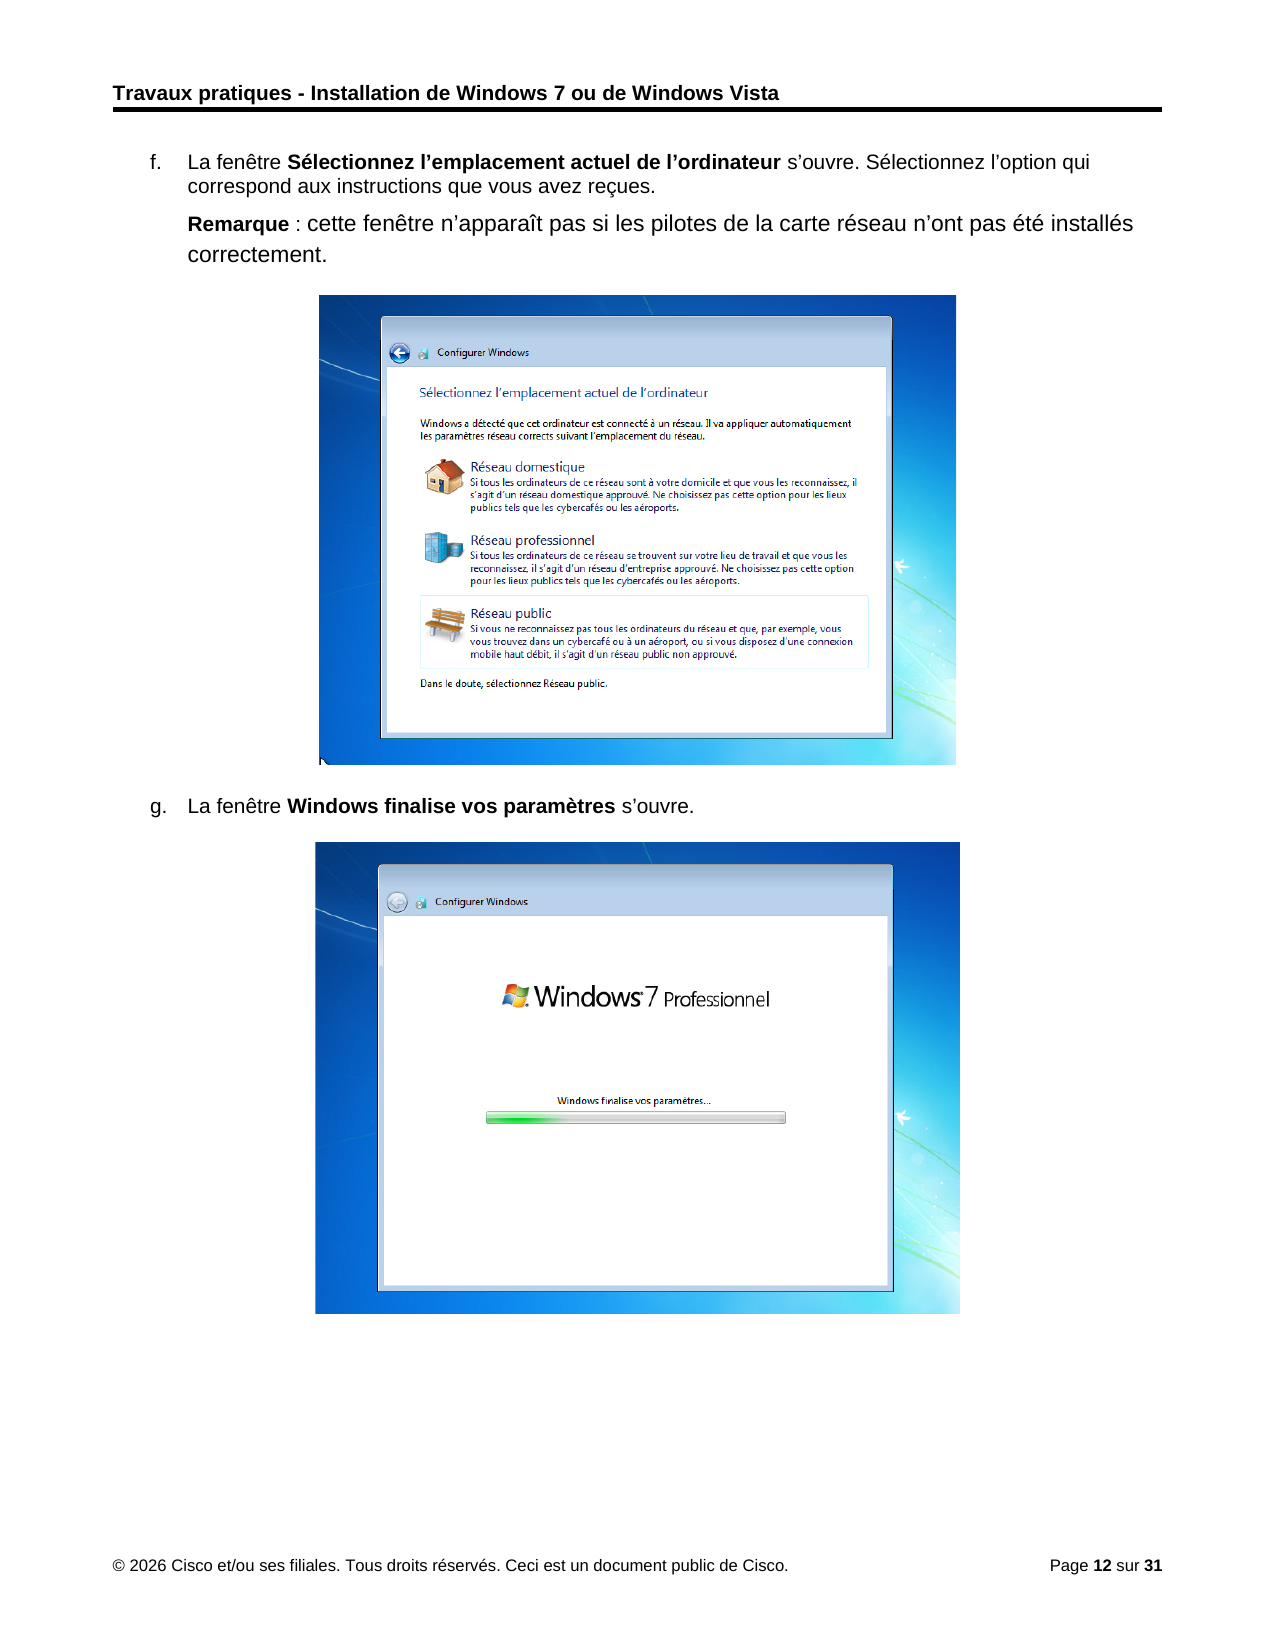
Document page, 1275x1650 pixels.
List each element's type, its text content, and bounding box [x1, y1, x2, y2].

picture [315, 842, 960, 1314]
text La fenêtre Windows finalise vos paramètres s’ouvre. [150, 793, 1162, 817]
text Remarque : cette fenêtre n’apparaît pas si les pilotes de la carte réseau n’ont pas été installés correctement. [187, 210, 1162, 267]
text La fenêtre Sélectionnez l’emplacement actuel de l’ordinateur s’ouvre. Sélectionnez l’option qui correspond aux instructions que vous avez reçues. [150, 150, 1162, 198]
picture [319, 295, 957, 765]
